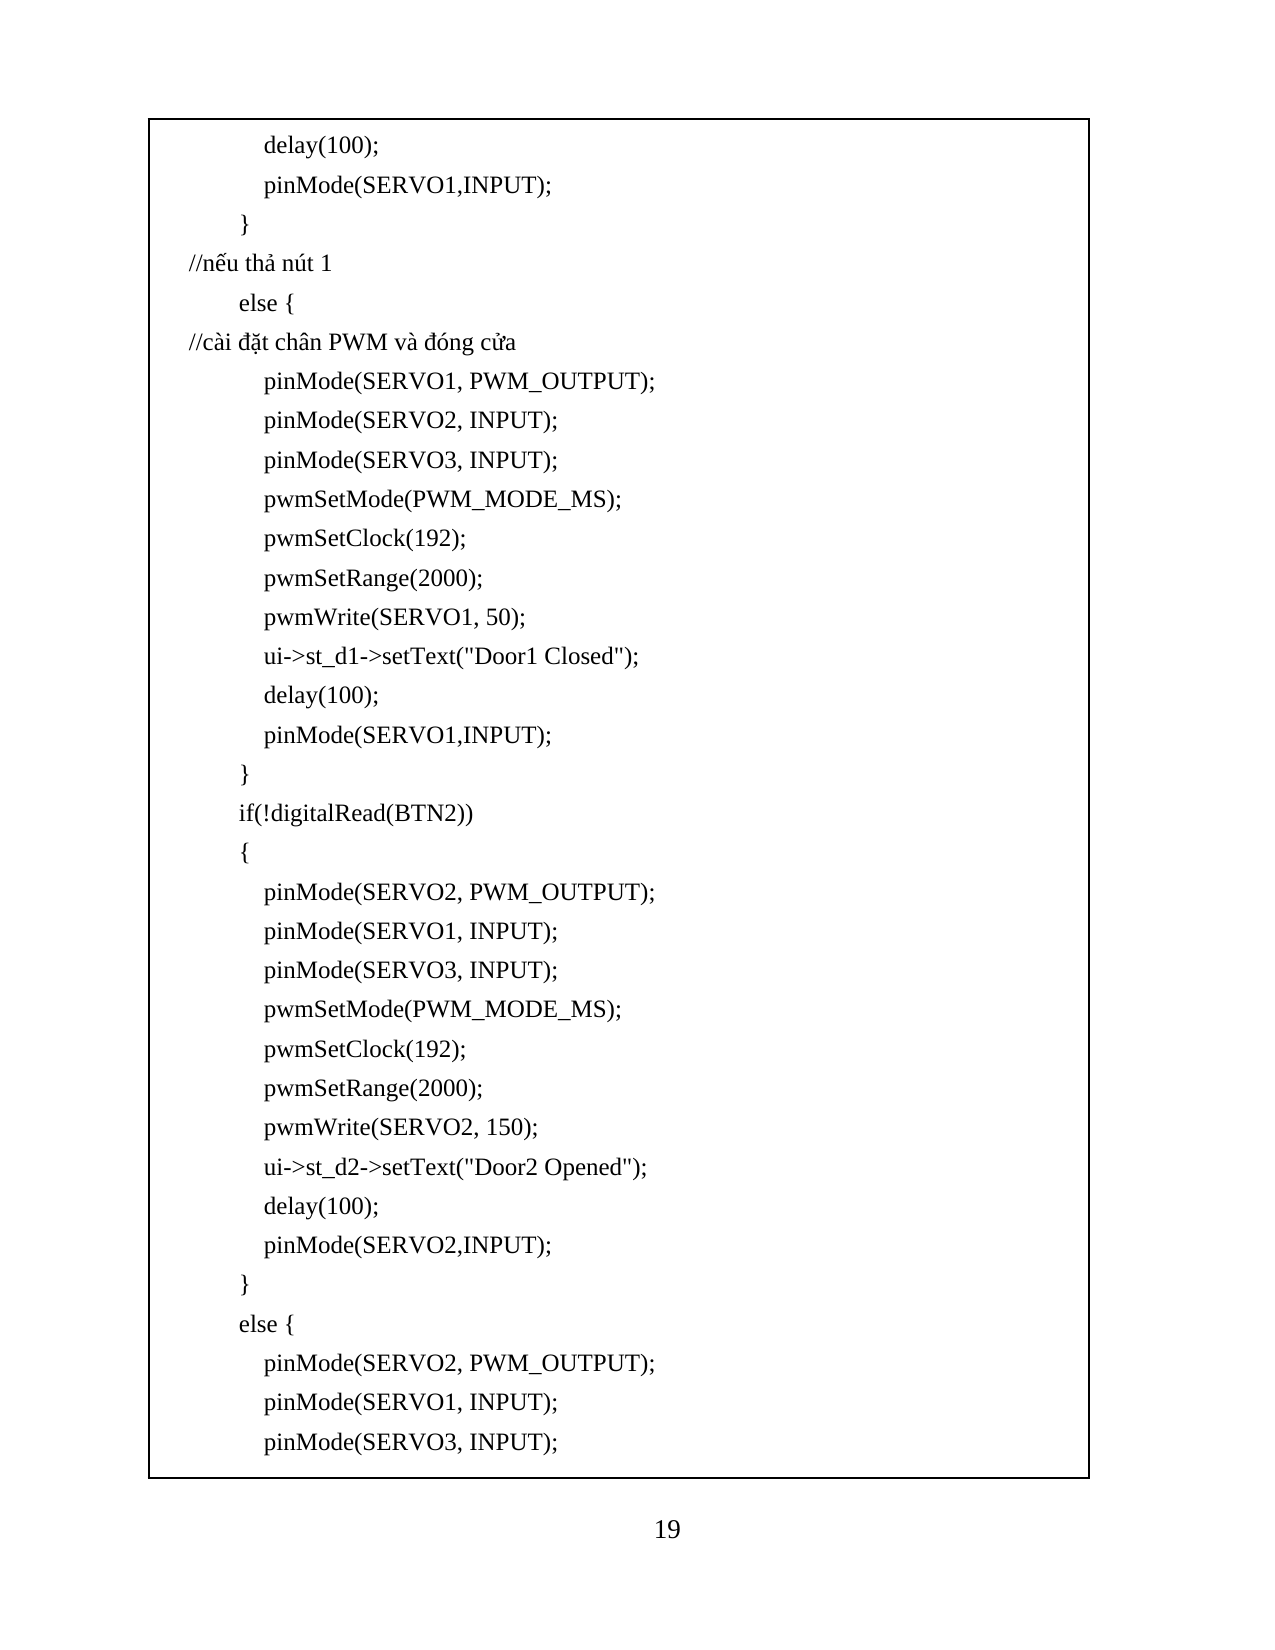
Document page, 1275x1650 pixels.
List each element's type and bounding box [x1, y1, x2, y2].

table_header [150, 120, 1088, 1477]
